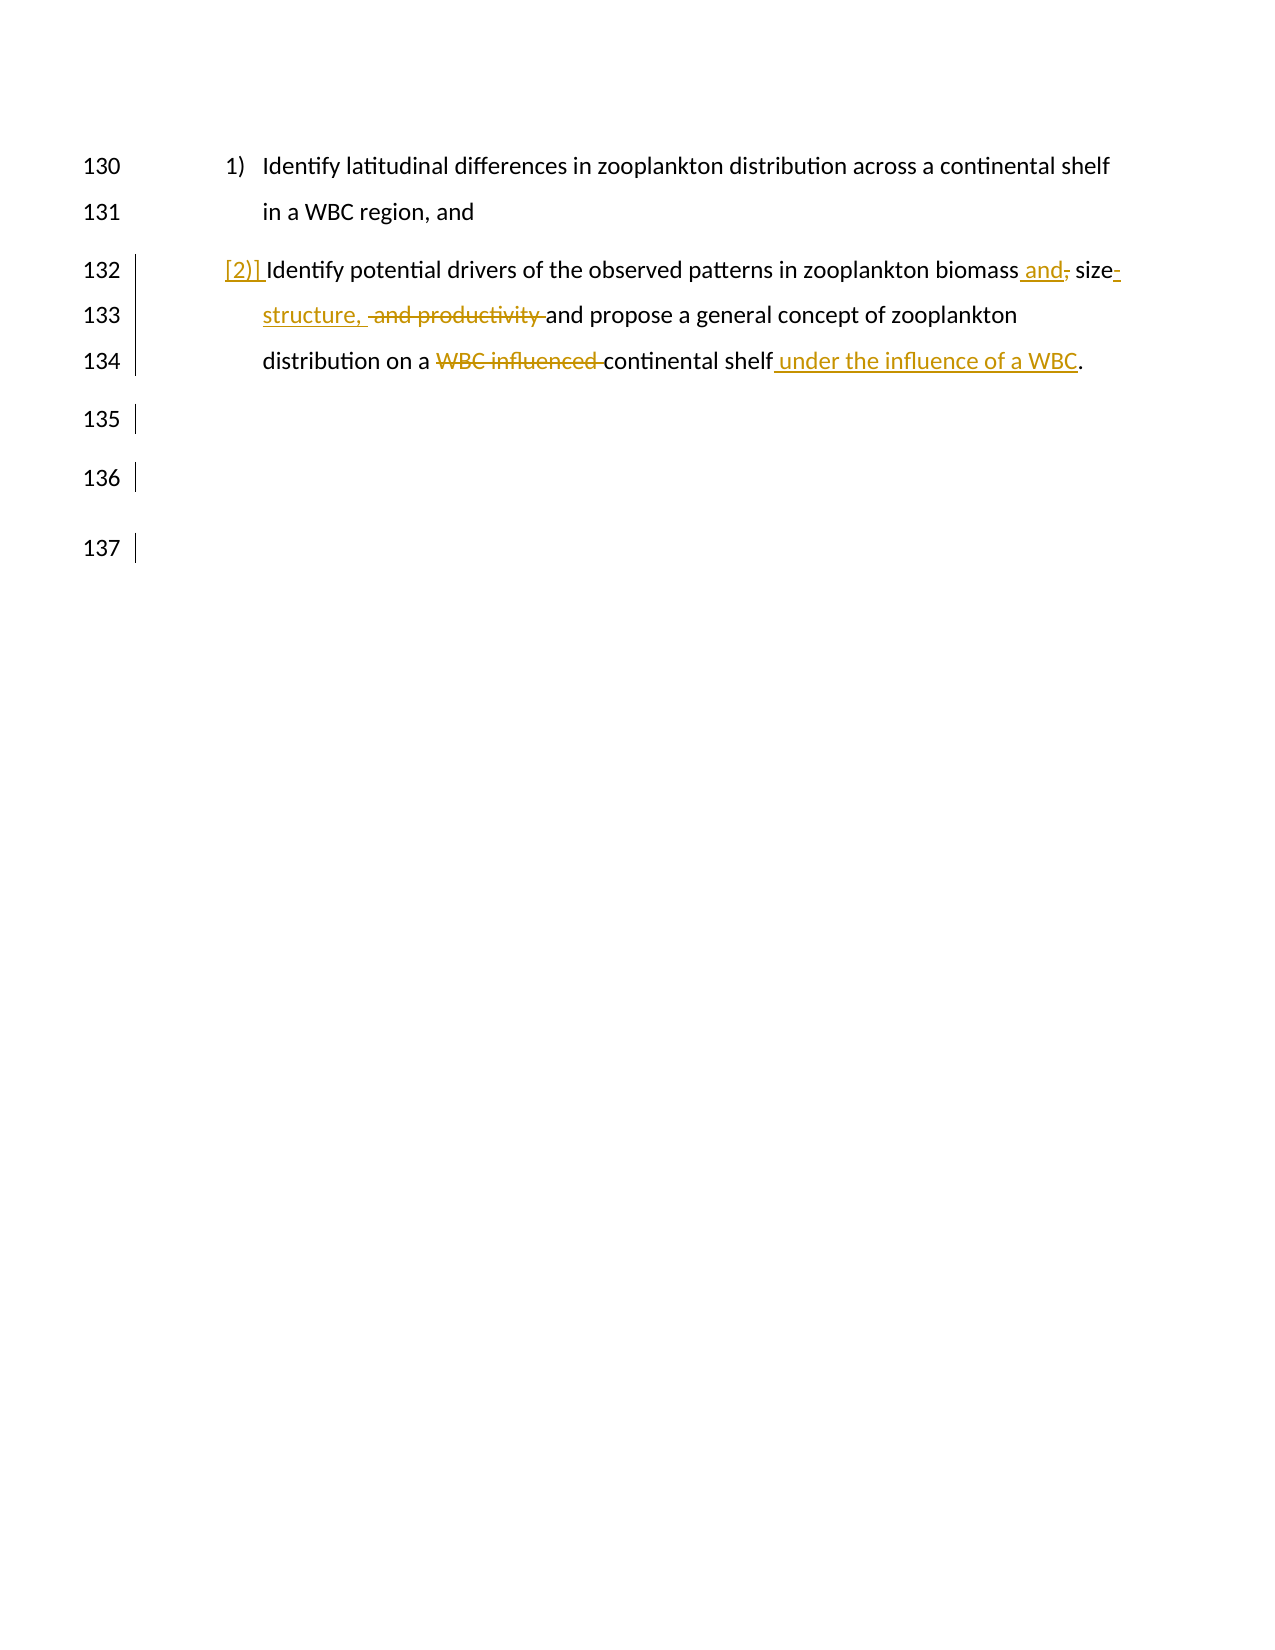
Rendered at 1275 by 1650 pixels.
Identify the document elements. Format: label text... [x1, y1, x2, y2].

list Identify latitudinal differences in zooplankton distribution across a continental shelf in a WBC region, and [225, 150, 1125, 226]
list Identify potential drivers of the observed patterns in zooplankton biomass sizeand propose a general concept of zooplankton distribution on a continental shelf. [225, 254, 1125, 376]
